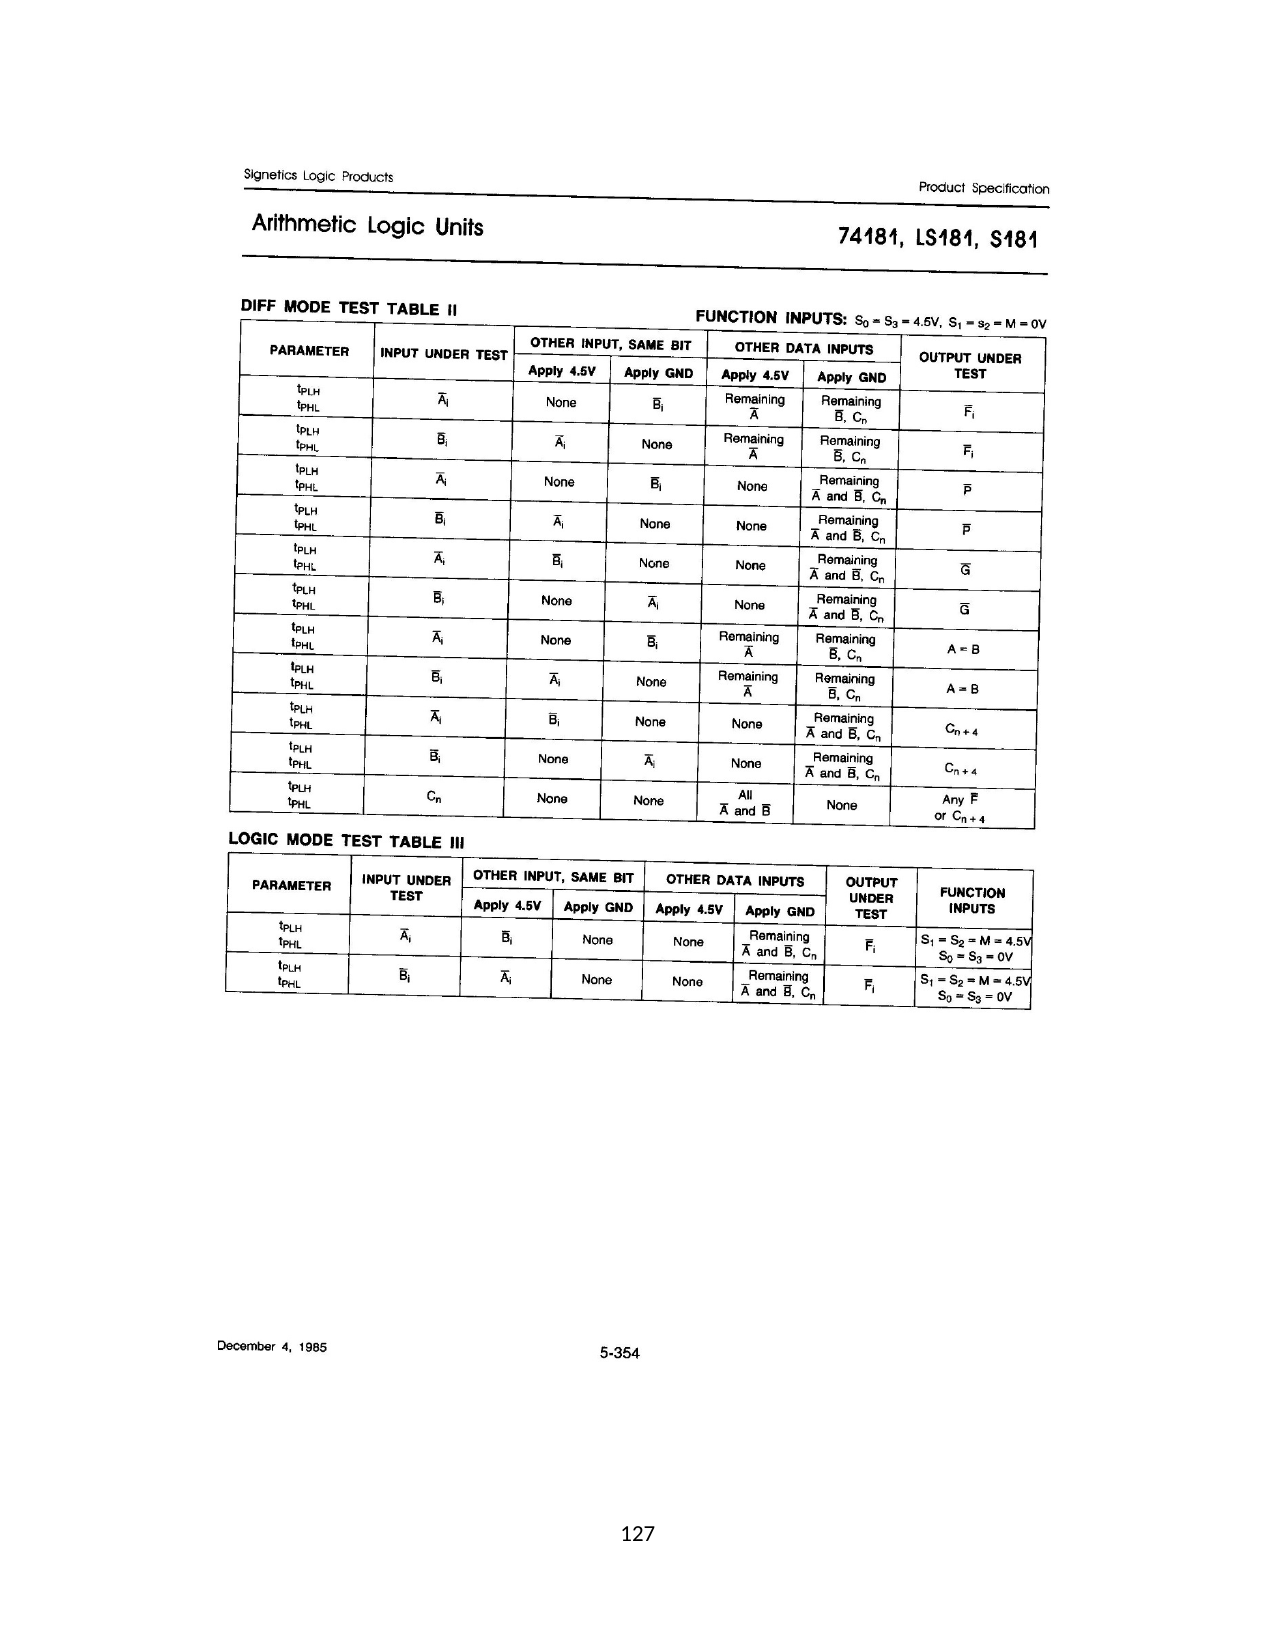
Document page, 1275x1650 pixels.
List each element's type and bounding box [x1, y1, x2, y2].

picture [150, 150, 1125, 1381]
